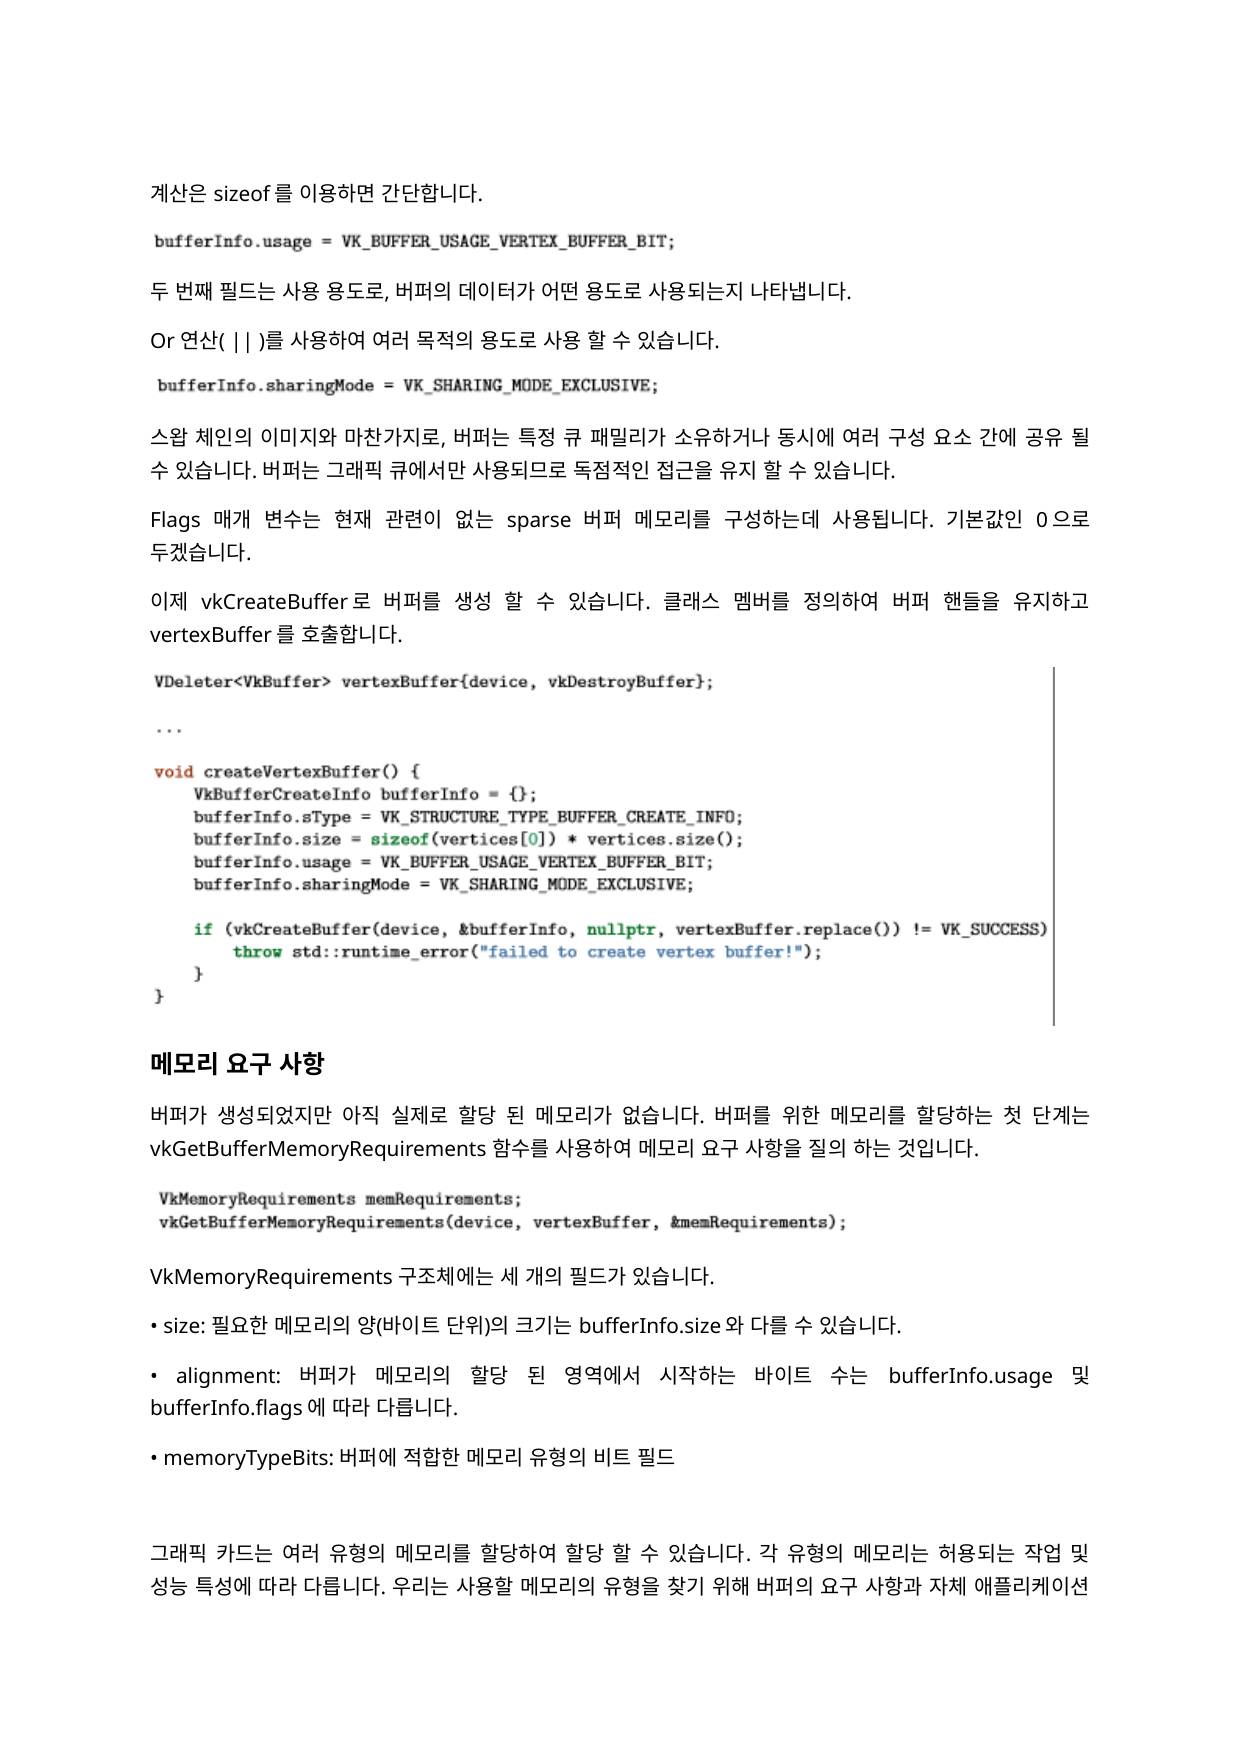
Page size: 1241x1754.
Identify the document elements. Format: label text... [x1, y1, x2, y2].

text Flags 매개 변수는 현재 관련이 없는 sparse 버퍼 메모리를 구성하는데 사용됩니다. 기본값인 0으로 두겠습니다. [150, 503, 1090, 566]
text 스왑 체인의 이미지와 마찬가지로, 버퍼는 특정 큐 패밀리가 소유하거나 동시에 여러 구성 요소 간에 공유 될 수 있습니다. 버퍼는 그래픽 큐에서만 사용되므로 독점적인 접근을 유지 할 수 있습니다. [150, 421, 1090, 484]
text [150, 1538, 1090, 1601]
text 메모리 요구 사항 [150, 1044, 1090, 1080]
text 이제 vkCreateBuffer로 버퍼를 생성 할 수 있습니다. 클래스 멤버를 정의하여 버퍼 핸들을 유지하고 vertexBuffer를 호출합니다. [150, 585, 1090, 648]
picture [150, 667, 1055, 1026]
text 두 번째 필드는 사용 용도로, 버퍼의 데이터가 어떤 용도로 사용되는지 나타냅니다. [150, 275, 1090, 305]
picture [150, 1181, 852, 1242]
text • alignment: 버퍼가 메모리의 할당 된 영역에서 시작하는 바이트 수는 bufferInfo.usage 및 bufferInfo.flags에 따라 다릅니다. [150, 1359, 1090, 1422]
picture [150, 373, 679, 399]
picture [150, 226, 679, 257]
text VkMemoryRequirements 구조체에는 세 개의 필드가 있습니다. [150, 1260, 1090, 1290]
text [150, 177, 1090, 207]
text • size: 필요한 메모리의 양(바이트 단위)의 크기는 bufferInfo.size와 다를 수 있습니다. [150, 1309, 1090, 1340]
text Or 연산( || )를 사용하여 여러 목적의 용도로 사용 할 수 있습니다. [150, 324, 1090, 355]
text 버퍼가 생성되었지만 아직 실제로 할당 된 메모리가 없습니다. 버퍼를 위한 메모리를 할당하는 첫 단계는 vkGetBufferMemoryRequirements 함수를 사용하여 메모리 요구 사항을 질의 하는 것입니다. [150, 1100, 1090, 1163]
text • memoryTypeBits: 버퍼에 적합한 메모리 유형의 비트 필드 [150, 1441, 1090, 1471]
